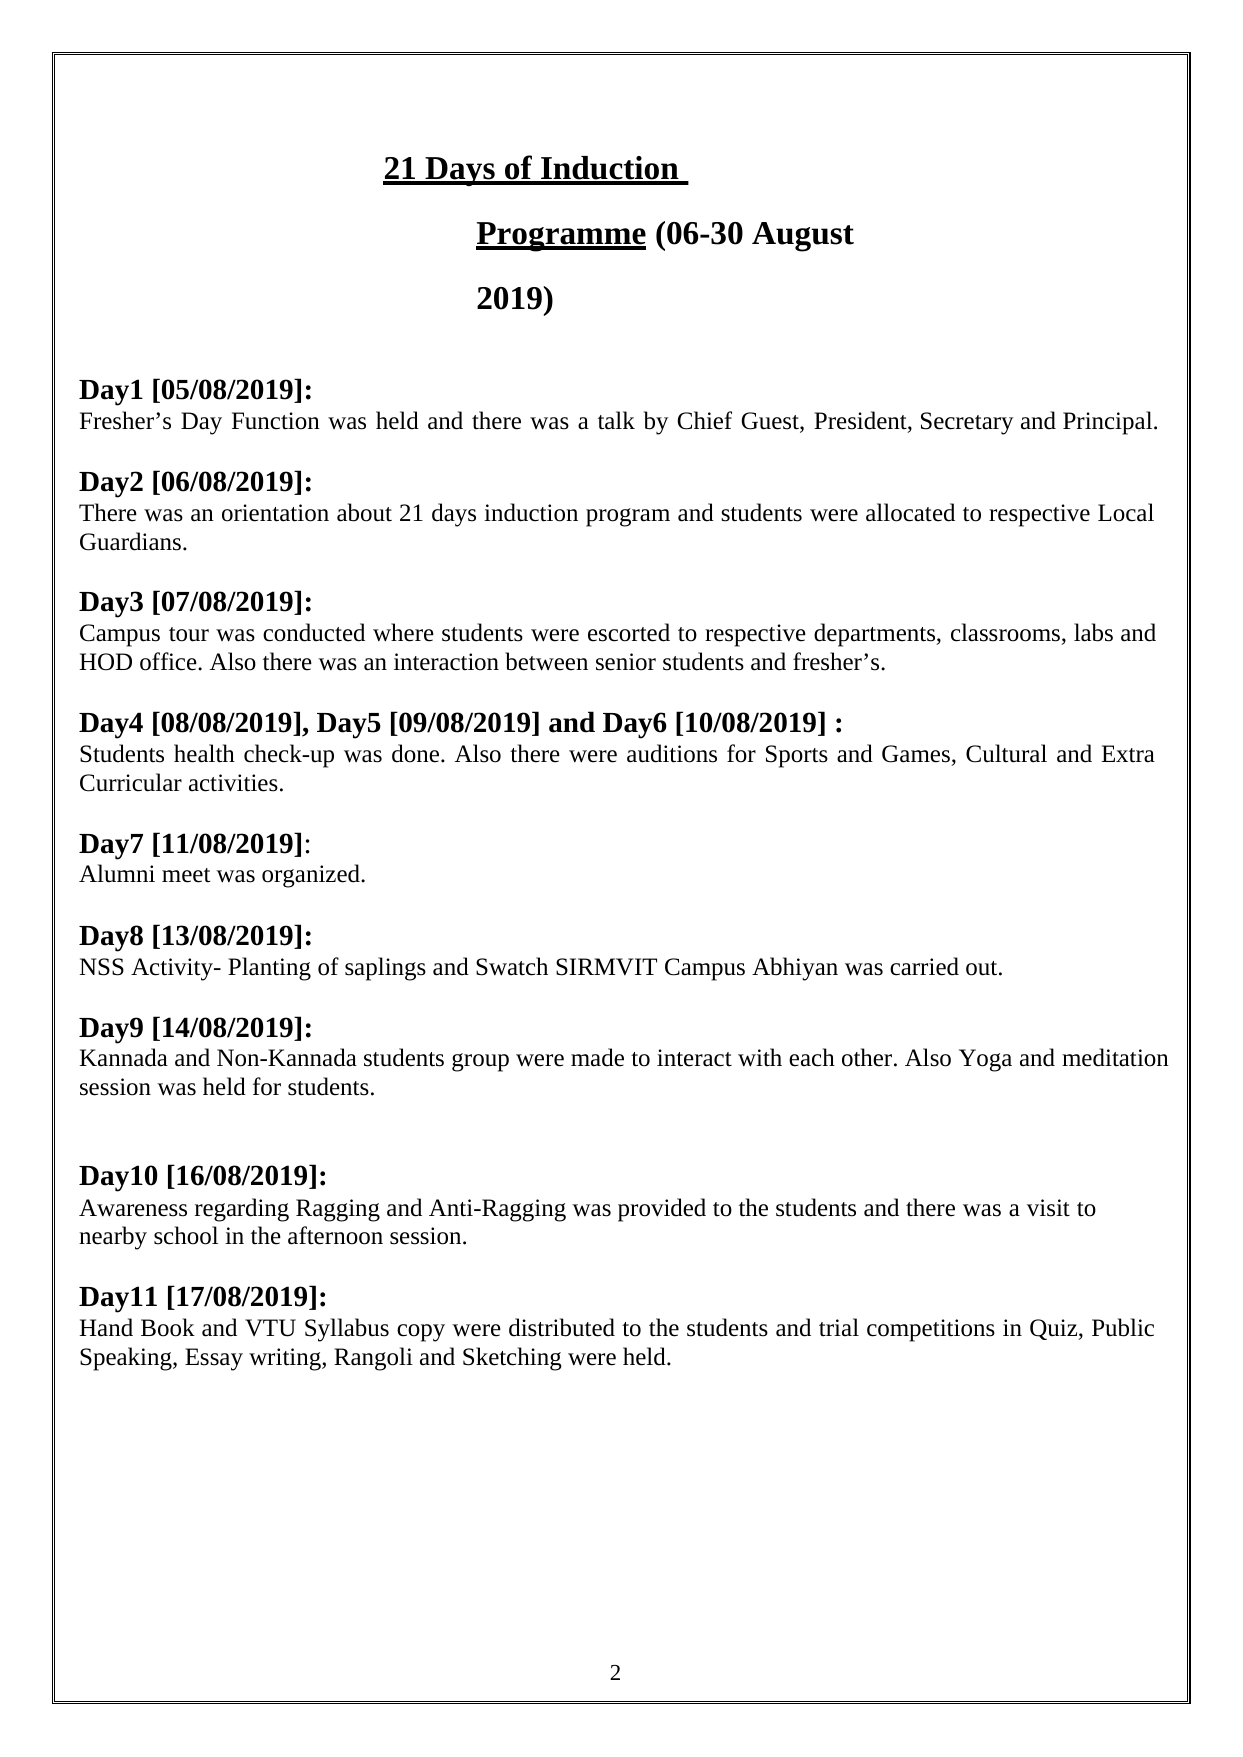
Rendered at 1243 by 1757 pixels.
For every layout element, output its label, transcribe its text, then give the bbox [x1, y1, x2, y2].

subtitle Day9 [14/08/2019]: [79, 1010, 1170, 1043]
text NSS Activity- Planting of saplings and Swatch SIRMVIT Campus Abhiyan was carried out. [79, 952, 1170, 980]
subtitle Day10 [16/08/2019]: [79, 1158, 1170, 1192]
subtitle Day7 [11/08/2019]: [79, 826, 1170, 859]
text Fresher’s Day Function was held and there was a talk by Chief Guest, President, Secretary and Principal. [79, 406, 1170, 435]
text Kannada and Non-Kannada students group were made to interact with each other. Also Yoga and meditation session was held for students. [79, 1043, 1170, 1101]
text Campus tour was conducted where students were escorted to respective departments, classrooms, labs and HOD office. Also there was an interaction between senior students and fresher’s. [79, 618, 1170, 676]
subtitle Day4 [08/08/2019], Day5 [09/08/2019] and Day6 [10/08/2019] : [79, 705, 1170, 739]
text Hand Book and VTU Syllabus copy were distributed to the students and trial competitions in Quiz, Public Speaking, Essay writing, Rangoli and Sketching were held. [79, 1313, 1170, 1371]
subtitle Day11 [17/08/2019]: [79, 1279, 1170, 1313]
text Students health check-up was done. Also there were auditions for Sports and Games, Cultural and Extra Curricular activities. [79, 739, 1170, 797]
subtitle Day8 [13/08/2019]: [79, 918, 1170, 951]
subtitle Day2 [06/08/2019]: [79, 464, 1170, 498]
text There was an orientation about 21 days induction program and students were allocated to respective Local Guardians. [79, 498, 1170, 555]
subtitle Day1 [05/08/2019]: [79, 372, 1170, 406]
subtitle 21 Days of Induction Programme (06-30 August 2019) [383, 148, 854, 317]
text Alumni meet was organized. [79, 859, 1170, 888]
subtitle Day3 [07/08/2019]: [79, 584, 1170, 618]
text Awareness regarding Ragging and Anti-Ragging was provided to the students and there was a visit to nearby school in the afternoon session. [79, 1193, 1170, 1250]
